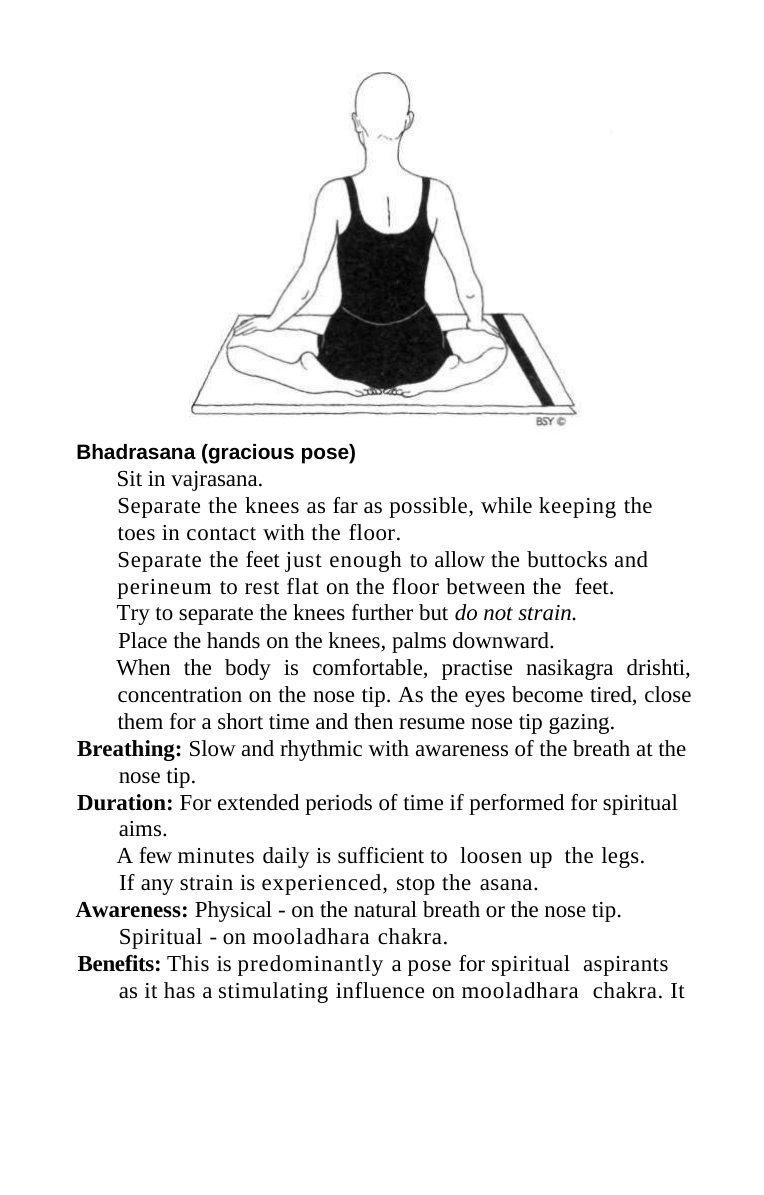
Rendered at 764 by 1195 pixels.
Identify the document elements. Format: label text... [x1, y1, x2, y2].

text Sit in vajrasana. [116, 465, 705, 492]
text A few minutes daily is sufficient to loosen up the legs. If any strain is experienced, stop the asana. [116, 842, 655, 895]
picture [188, 72, 613, 433]
text Separate the feet just enough to allow the buttocks and perineum to rest flat on the floor between the feet. [117, 546, 705, 599]
text Spiritual - on mooladhara chakra. [118, 923, 705, 949]
text Duration: For extended periods of time if performed for spiritual aims. [77, 788, 705, 841]
text Benefits: This is predominantly a pose for spiritual aspirants as it has a stimulating influence on mooladhara chakra. It [77, 950, 689, 1003]
text Breathing: Slow and rhythmic with awareness of the breath at the nose tip. [77, 735, 705, 788]
text Awareness: Physical - on the natural breath or the nose tip. [75, 896, 705, 922]
text Place the hands on the knees, palms downward. [118, 627, 705, 653]
text Try to separate the knees further but do not strain. [116, 599, 705, 626]
text When the body is comfortable, practise nasikagra drishti, concentration on the nose tip. As the eyes become tired, close them for a short time and then resume nose tip gazing. [116, 654, 692, 734]
text Separate the knees as far as possible, while keeping the toes in contact with the floor. [117, 492, 683, 545]
